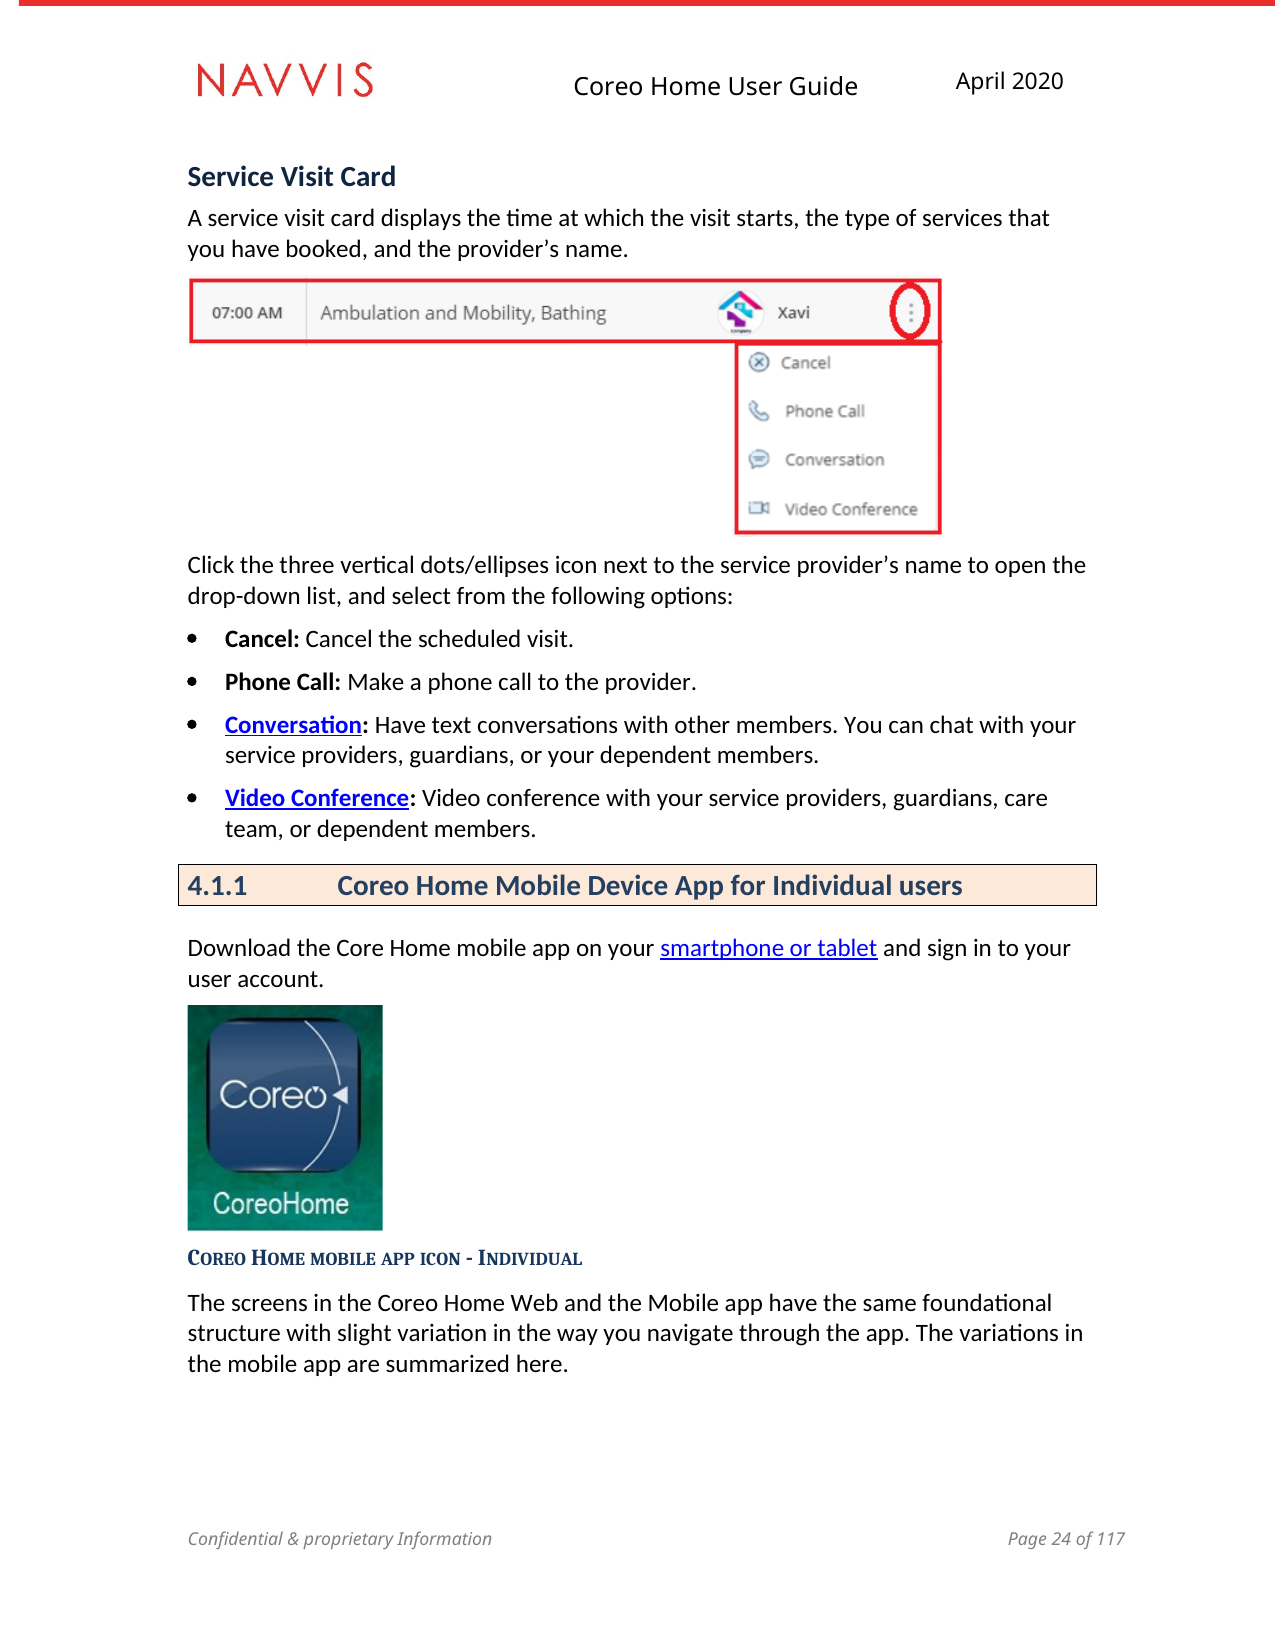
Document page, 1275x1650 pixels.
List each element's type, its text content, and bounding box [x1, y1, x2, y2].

list Video Conference: Video conference with your service providers, guardians, care team, or dependent members. [187, 782, 1087, 843]
text Coreo Home mobile app icon - Individual [187, 1244, 1058, 1271]
text A service visit card displays the time at which the visit starts, the type of services that you have booked, and the provider’s name. [187, 202, 1087, 263]
list Conversation: Have text conversations with other members. You can chat with your service providers, guardians, or your dependent members. [187, 709, 1087, 770]
picture [187, 55, 383, 104]
picture [187, 275, 943, 537]
subtitle Service Visit Card [187, 158, 1087, 194]
subtitle Coreo Home Mobile Device App for Individual users [179, 865, 1096, 905]
text Download the Core Home mobile app on your smartphone or tablet and sign in to your user account. [187, 932, 1087, 993]
list Phone Call: Make a phone call to the provider. [187, 666, 1087, 696]
text The screens in the Coreo Home Web and the Mobile app have the same foundational structure with slight variation in the way you navigate through the app. The variations in the mobile app are summarized here. [187, 1287, 1087, 1379]
picture [187, 1005, 383, 1232]
list Cancel: Cancel the scheduled visit. [187, 623, 1087, 653]
text Click the three vertical dots/ellipses icon next to the service provider’s name to open the drop-down list, and select from the following options: [187, 549, 1087, 610]
